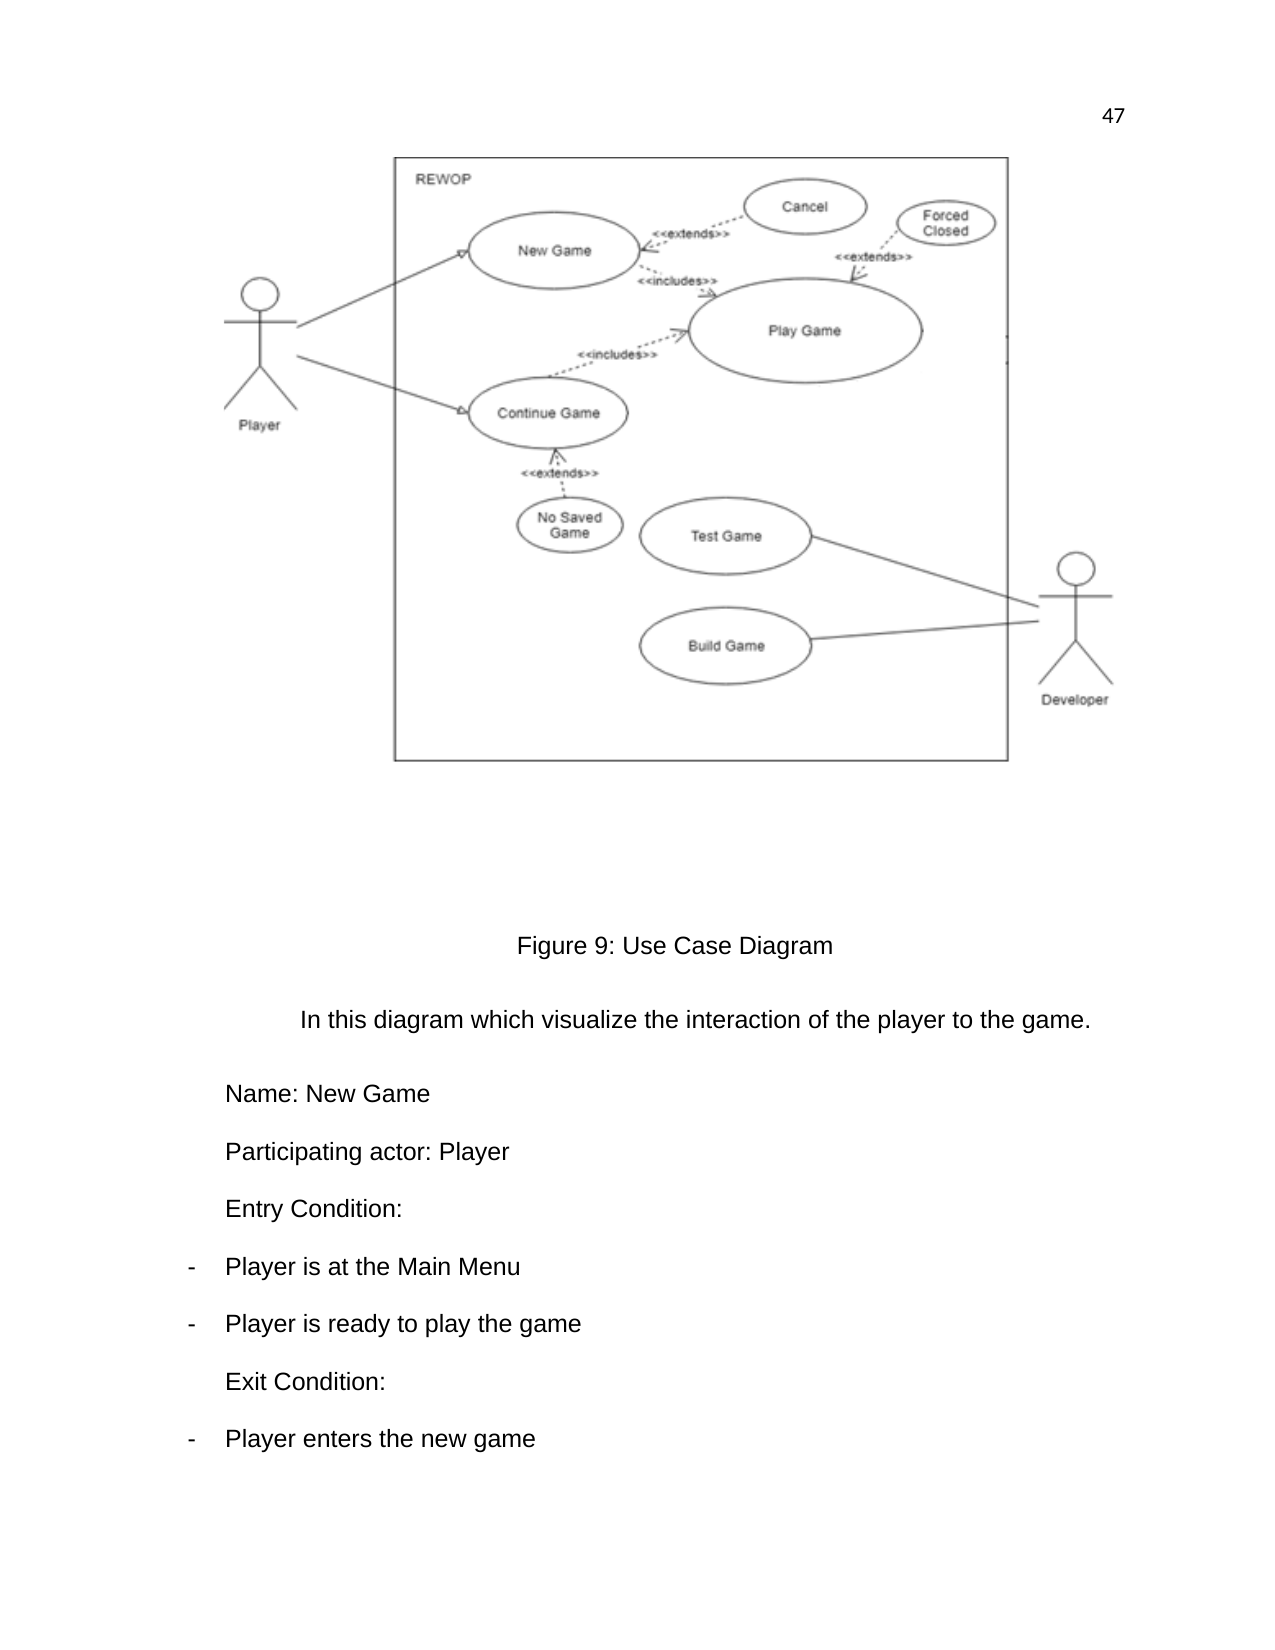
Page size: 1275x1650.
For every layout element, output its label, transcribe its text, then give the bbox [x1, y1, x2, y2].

text Exit Condition: [225, 1367, 1125, 1396]
text Figure 9: Use Case Diagram [225, 931, 1125, 960]
list Player is at the Main Menu [187, 1252, 1125, 1281]
list Player is ready to play the game [187, 1309, 1125, 1338]
list Player enters the new game [187, 1424, 1125, 1453]
text Participating actor: Player [225, 1137, 1125, 1166]
text In this diagram which visualize the interaction of the player to the game. [225, 1005, 1125, 1034]
text Entry Condition: [225, 1194, 1125, 1223]
picture [223, 157, 1127, 829]
text Name: New Game [225, 1079, 1125, 1108]
